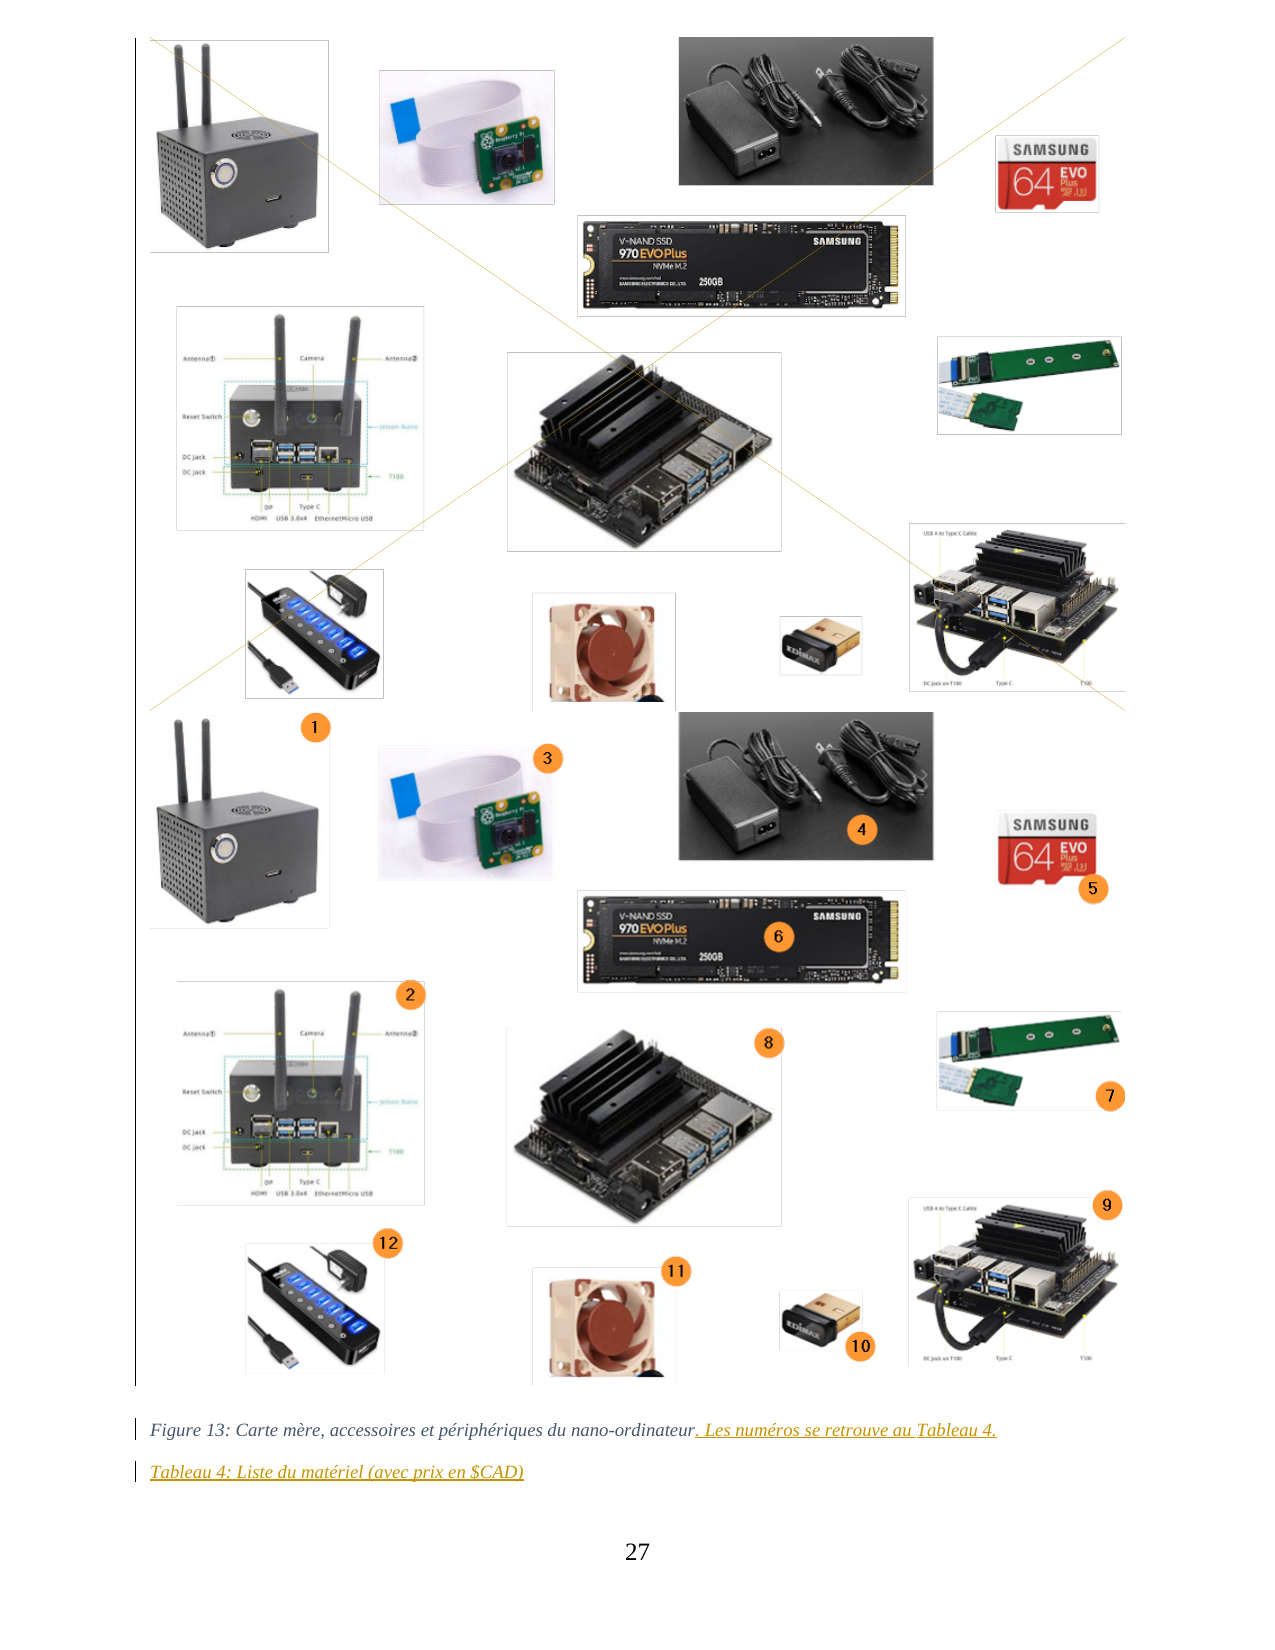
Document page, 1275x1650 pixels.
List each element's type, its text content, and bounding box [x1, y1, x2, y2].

picture [151, 375, 1123, 711]
picture [640, 39, 1125, 709]
text Figure 13: Carte mère, accessoires et périphériques du nano-ordinateur [150, 1418, 1125, 1440]
picture [150, 39, 635, 709]
picture [151, 37, 1123, 373]
picture [150, 712, 1125, 1386]
